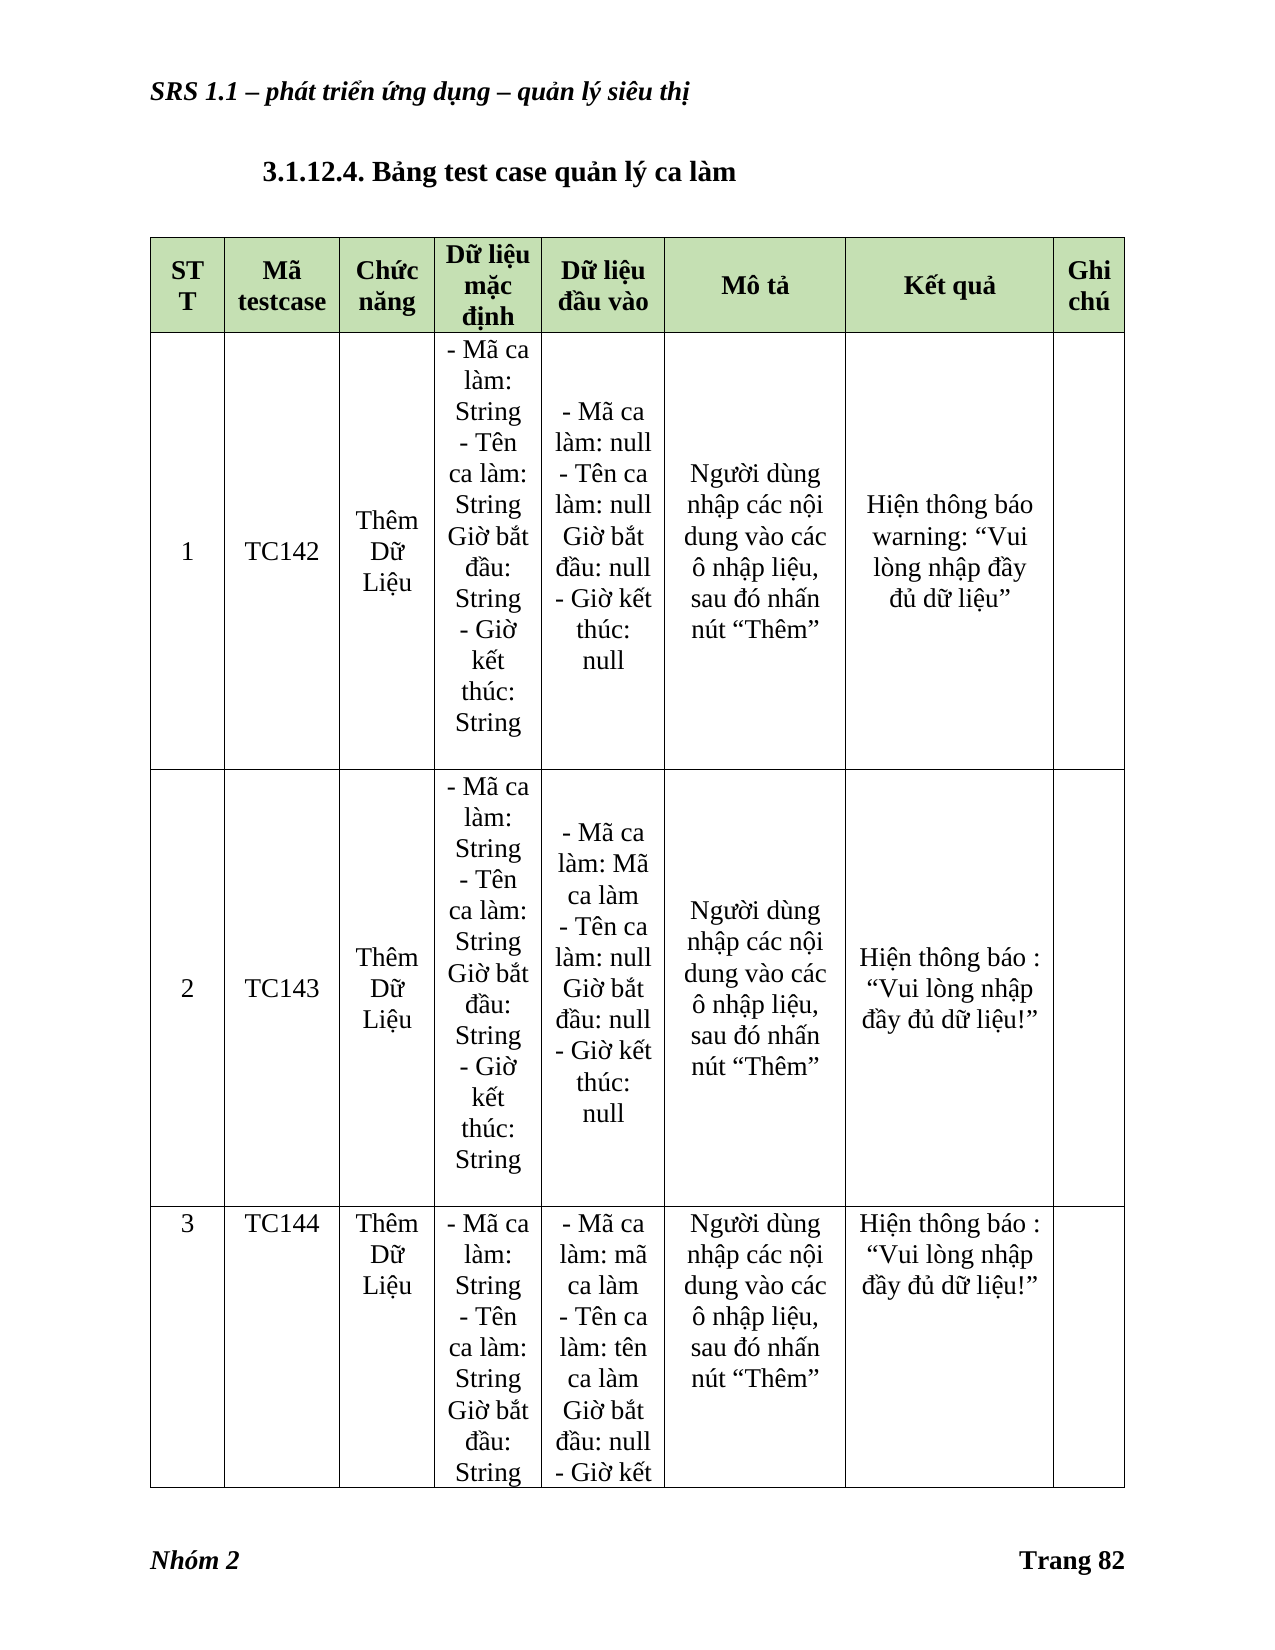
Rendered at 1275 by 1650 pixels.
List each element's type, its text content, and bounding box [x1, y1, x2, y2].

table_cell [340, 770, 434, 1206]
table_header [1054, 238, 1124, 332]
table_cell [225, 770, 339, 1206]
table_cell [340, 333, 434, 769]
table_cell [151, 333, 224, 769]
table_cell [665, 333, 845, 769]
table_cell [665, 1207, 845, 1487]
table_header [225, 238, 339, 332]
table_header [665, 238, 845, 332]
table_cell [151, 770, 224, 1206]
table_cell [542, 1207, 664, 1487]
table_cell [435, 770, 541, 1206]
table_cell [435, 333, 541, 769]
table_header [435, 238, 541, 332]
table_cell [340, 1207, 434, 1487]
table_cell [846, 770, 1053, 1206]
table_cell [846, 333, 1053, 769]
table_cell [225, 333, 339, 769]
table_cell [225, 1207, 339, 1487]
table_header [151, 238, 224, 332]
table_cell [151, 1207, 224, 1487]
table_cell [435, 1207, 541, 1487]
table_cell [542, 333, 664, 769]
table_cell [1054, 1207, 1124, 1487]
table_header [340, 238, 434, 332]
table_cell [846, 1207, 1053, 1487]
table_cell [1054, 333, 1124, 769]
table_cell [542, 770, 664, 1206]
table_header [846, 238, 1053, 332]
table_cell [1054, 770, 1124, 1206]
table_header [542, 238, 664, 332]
subtitle Bảng test case quản lý ca làm [262, 154, 1125, 188]
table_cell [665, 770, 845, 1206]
